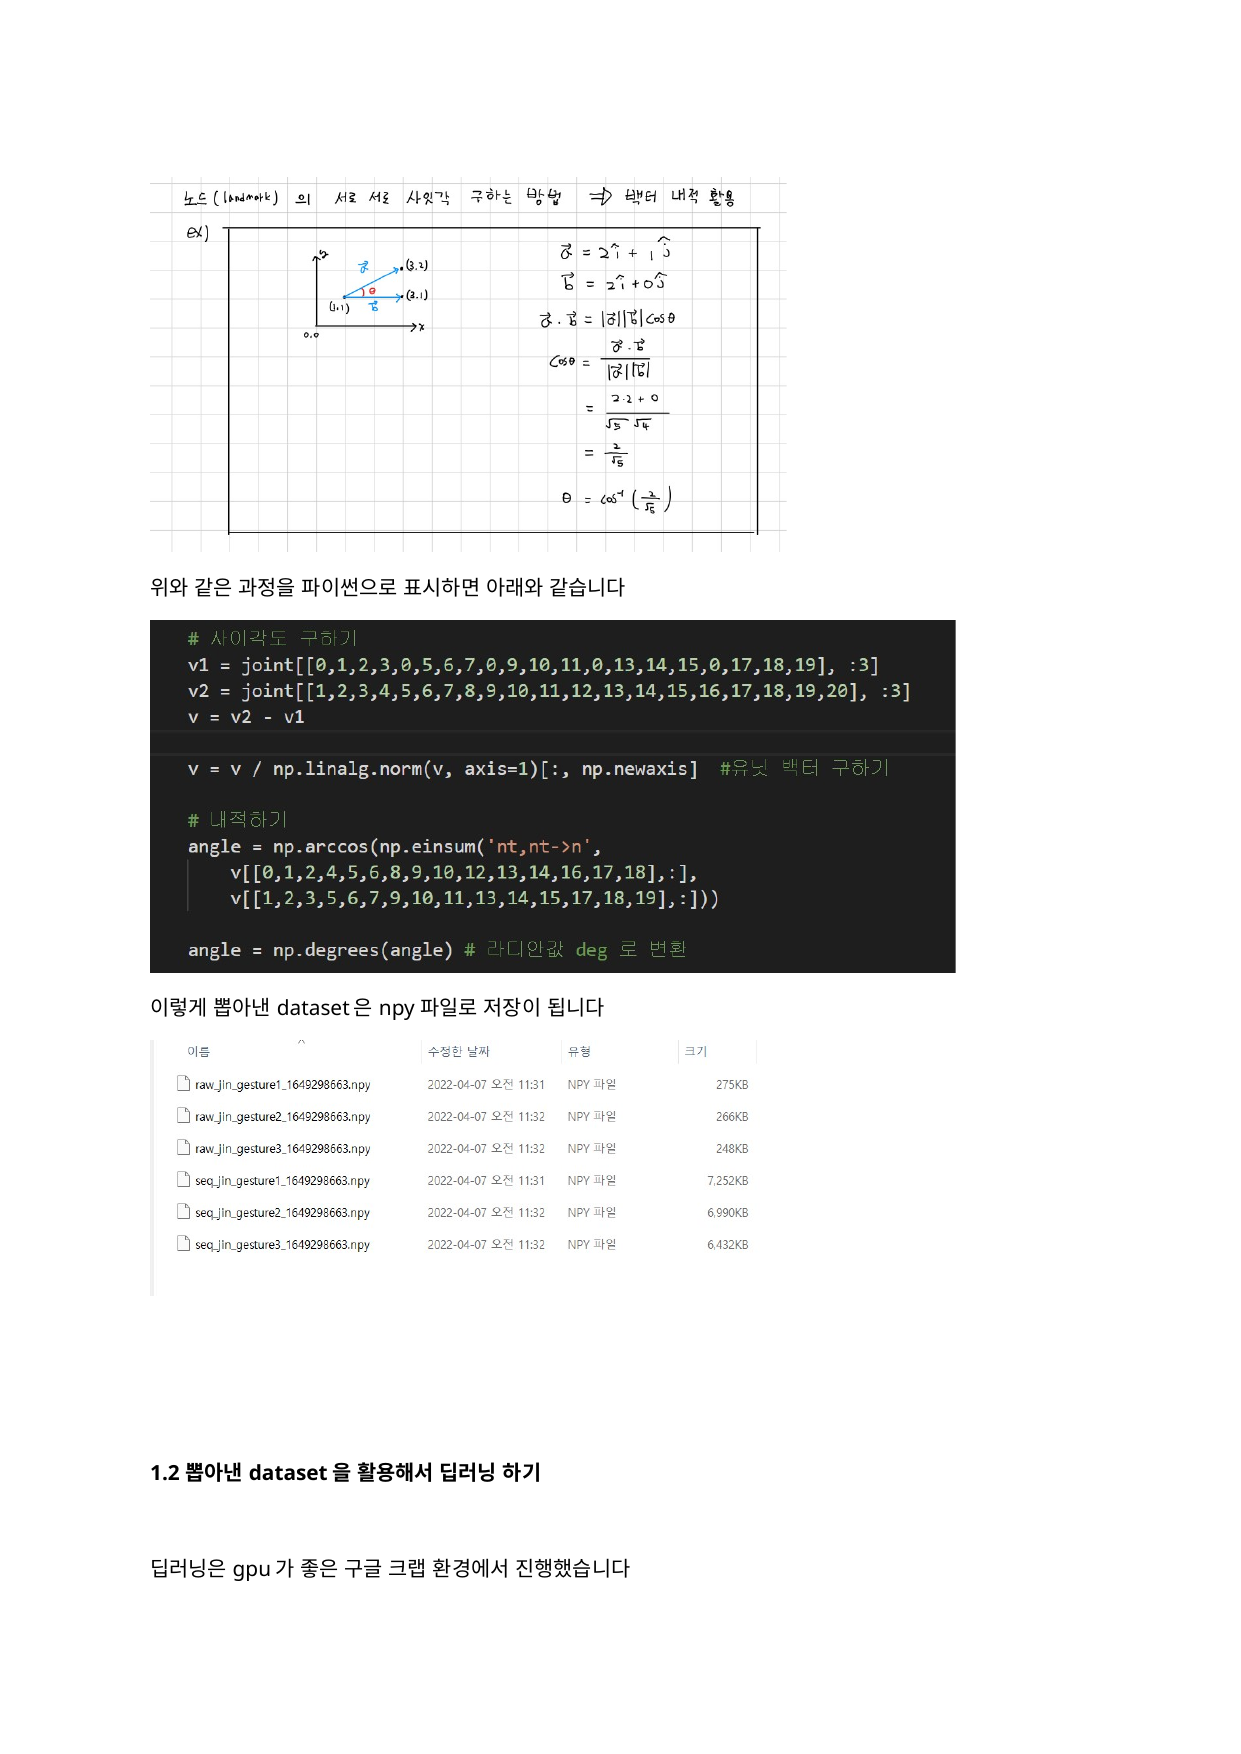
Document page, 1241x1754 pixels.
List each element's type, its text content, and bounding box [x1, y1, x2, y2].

picture [150, 620, 956, 973]
text 위와 같은 과정을 파이썬으로 표시하면 아래와 같습니다 [150, 571, 1090, 601]
text 딥러닝은 gpu가 좋은 구글 크랩 환경에서 진행했습니다 [150, 1553, 1090, 1583]
text 1.2 뽑아낸 dataset을 활용해서 딥러닝 하기 [150, 1456, 1090, 1486]
text 이렇게 뽑아낸 dataset은 npy 파일로 저장이 됩니다 [150, 991, 1090, 1022]
picture [150, 1040, 774, 1296]
picture [150, 177, 787, 552]
